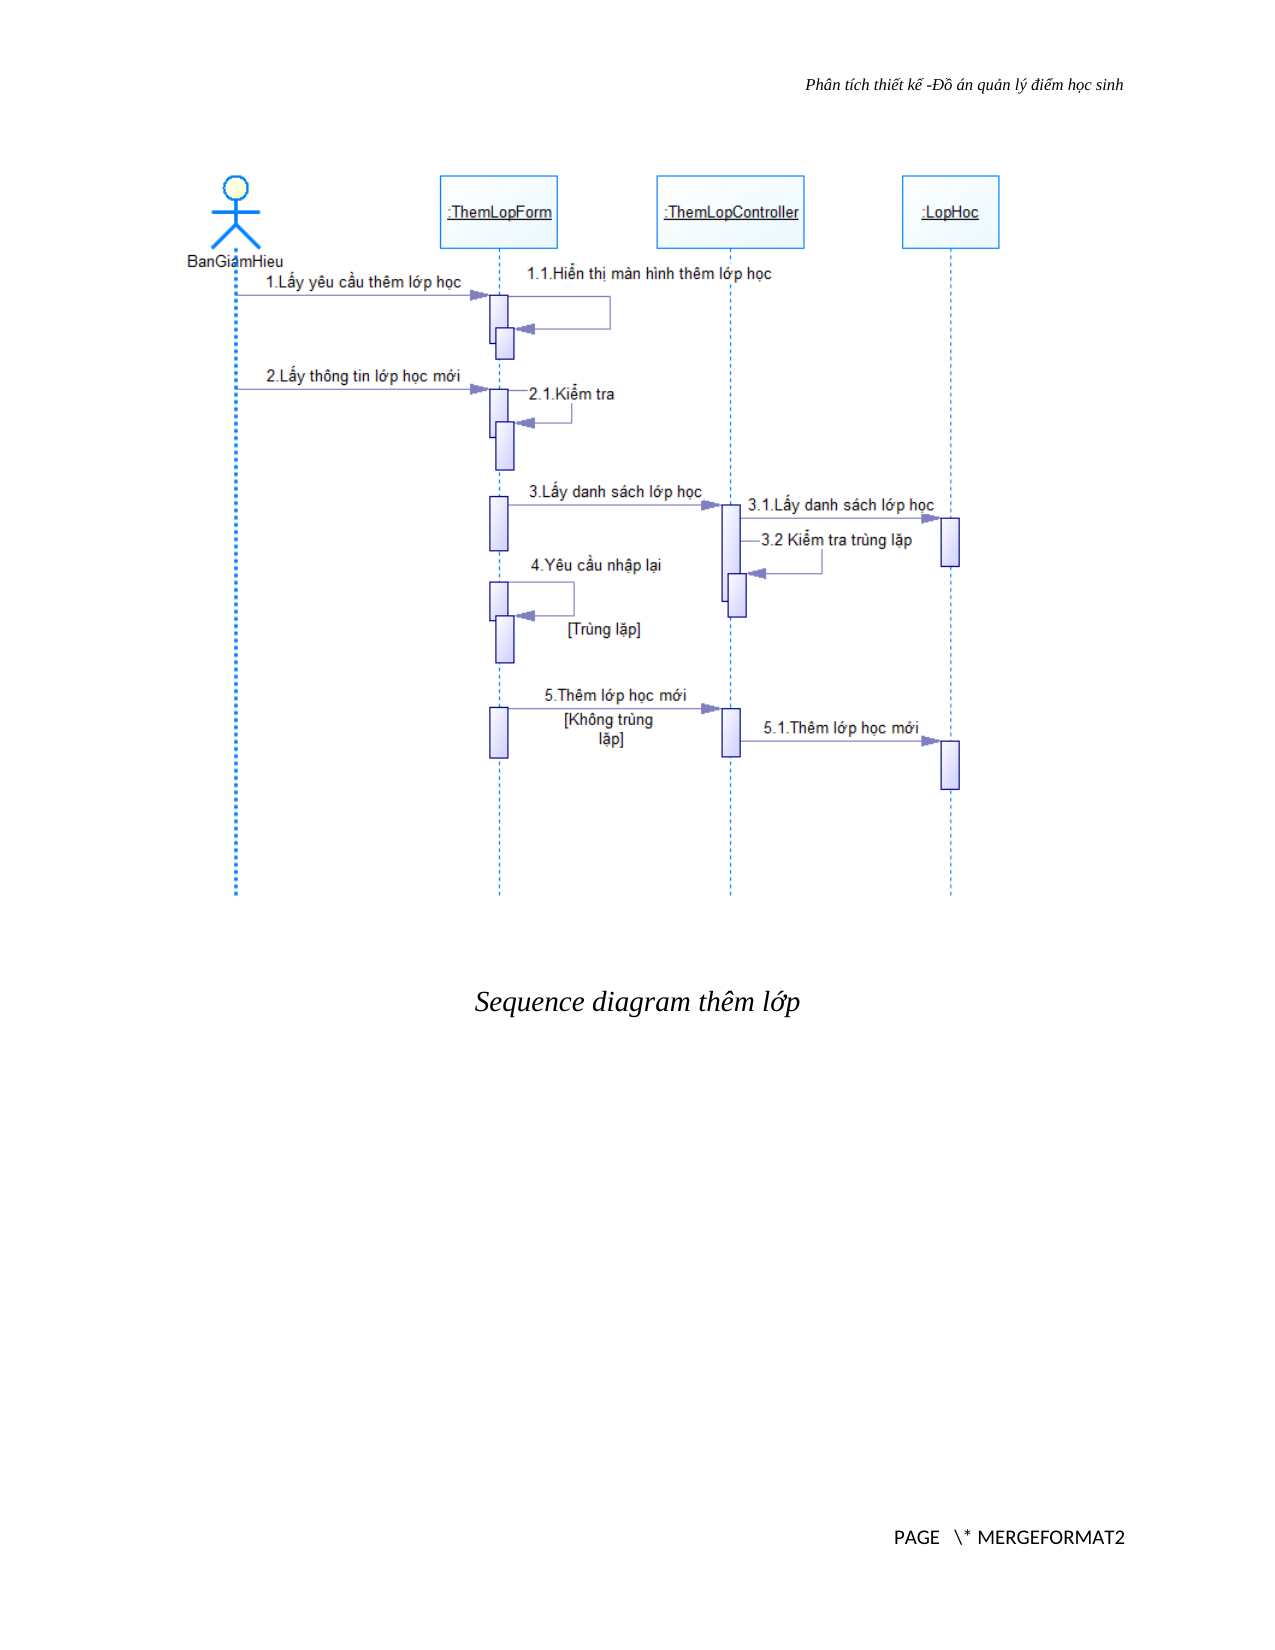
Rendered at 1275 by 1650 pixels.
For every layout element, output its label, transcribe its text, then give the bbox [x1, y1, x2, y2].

picture [150, 150, 1203, 960]
text Sequence diagram thêm lớp [150, 984, 1125, 1018]
